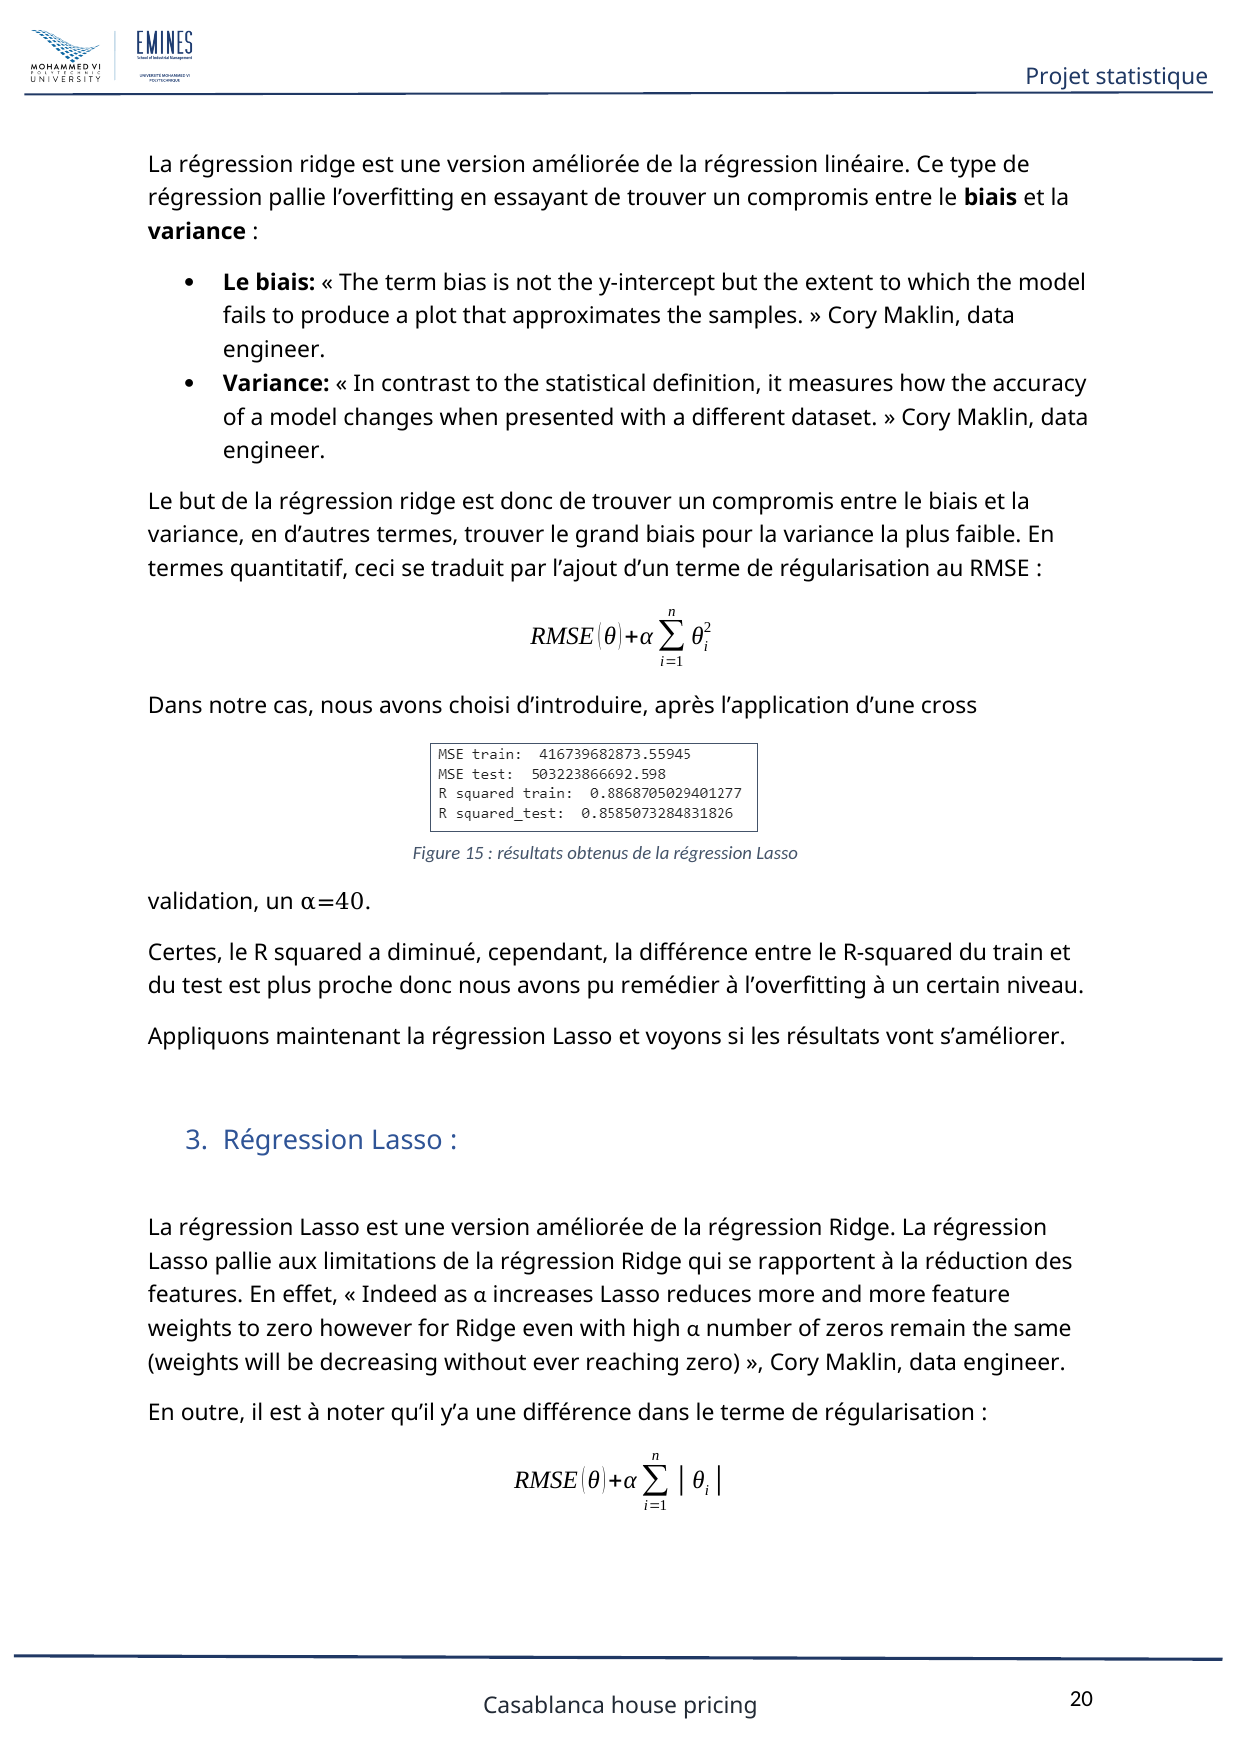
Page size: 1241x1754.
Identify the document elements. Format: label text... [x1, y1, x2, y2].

text Dans notre cas, nous avons choisi d’introduire, après l’application d’une cross validation, un α=40. [148, 689, 1093, 917]
text La régression ridge est une version améliorée de la régression linéaire. Ce type de régression pallie l’overfitting en essayant de trouver un compromis entre le biais et la variance : [148, 148, 1093, 246]
text Certes, le R squared a diminué, cependant, la différence entre le R-squared du train et du test est plus proche donc nous avons pu remédier à l’overfitting à un certain niveau. [148, 936, 1093, 1001]
subtitle Régression Lasso : [185, 1121, 1093, 1158]
list Variance: « In contrast to the statistical definition, it measures how the accuracy of a model changes when presented with a different dataset. » Cory Maklin, data engineer. [185, 367, 1093, 466]
picture [18, 16, 203, 93]
text Le but de la régression ridge est donc de trouver un compromis entre le biais et la variance, en d’autres termes, trouver le grand biais pour la variance la plus faible. En termes quantitatif, ceci se traduit par l’ajout d’un terme de régularisation au RMSE : [148, 485, 1093, 583]
text Appliquons maintenant la régression Lasso et voyons si les résultats vont s’améliorer. [148, 1020, 1093, 1051]
list Le biais: « The term bias is not the y-intercept but the extent to which the model fails to produce a plot that approximates the samples. » Cory Maklin, data engineer. [185, 266, 1093, 364]
text La régression Lasso est une version améliorée de la régression Ridge. La régression Lasso pallie aux limitations de la régression Ridge qui se rapportent à la réduction des features. En effet, « Indeed as α increases Lasso reduces more and more feature weights to zero however for Ridge even with high α number of zeros remain the same (weights will be decreasing without ever reaching zero) », Cory Maklin, data engineer. [148, 1211, 1093, 1377]
picture [431, 744, 757, 831]
text En outre, il est à noter qu’il y’a une différence dans le terme de régularisation : [148, 1396, 1093, 1428]
